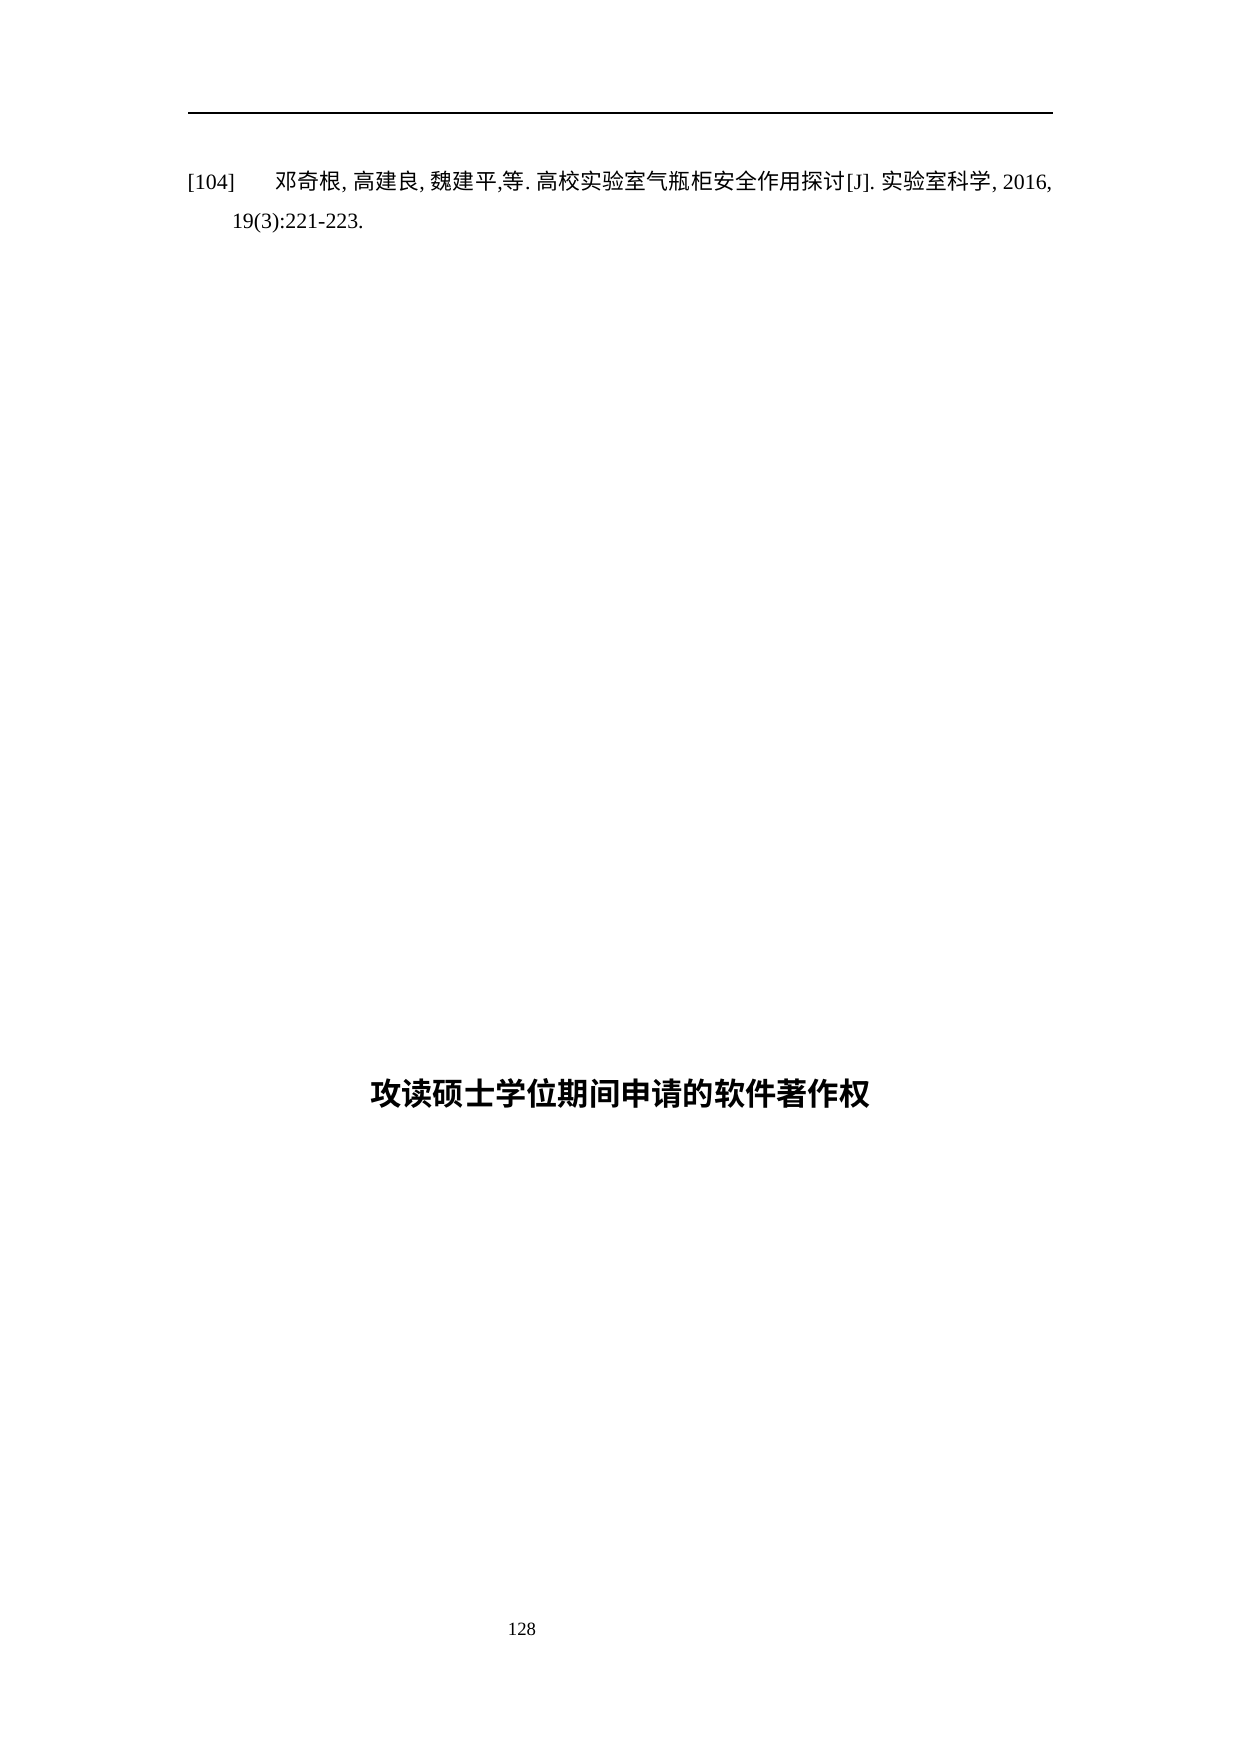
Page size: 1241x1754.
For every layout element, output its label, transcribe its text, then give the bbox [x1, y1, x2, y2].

list 邓奇根, 高建良, 魏建平,等. 高校实验室气瓶柜安全作用探讨[J]. 实验室科学, 2016, 19(3):221-223. [187, 164, 1053, 233]
